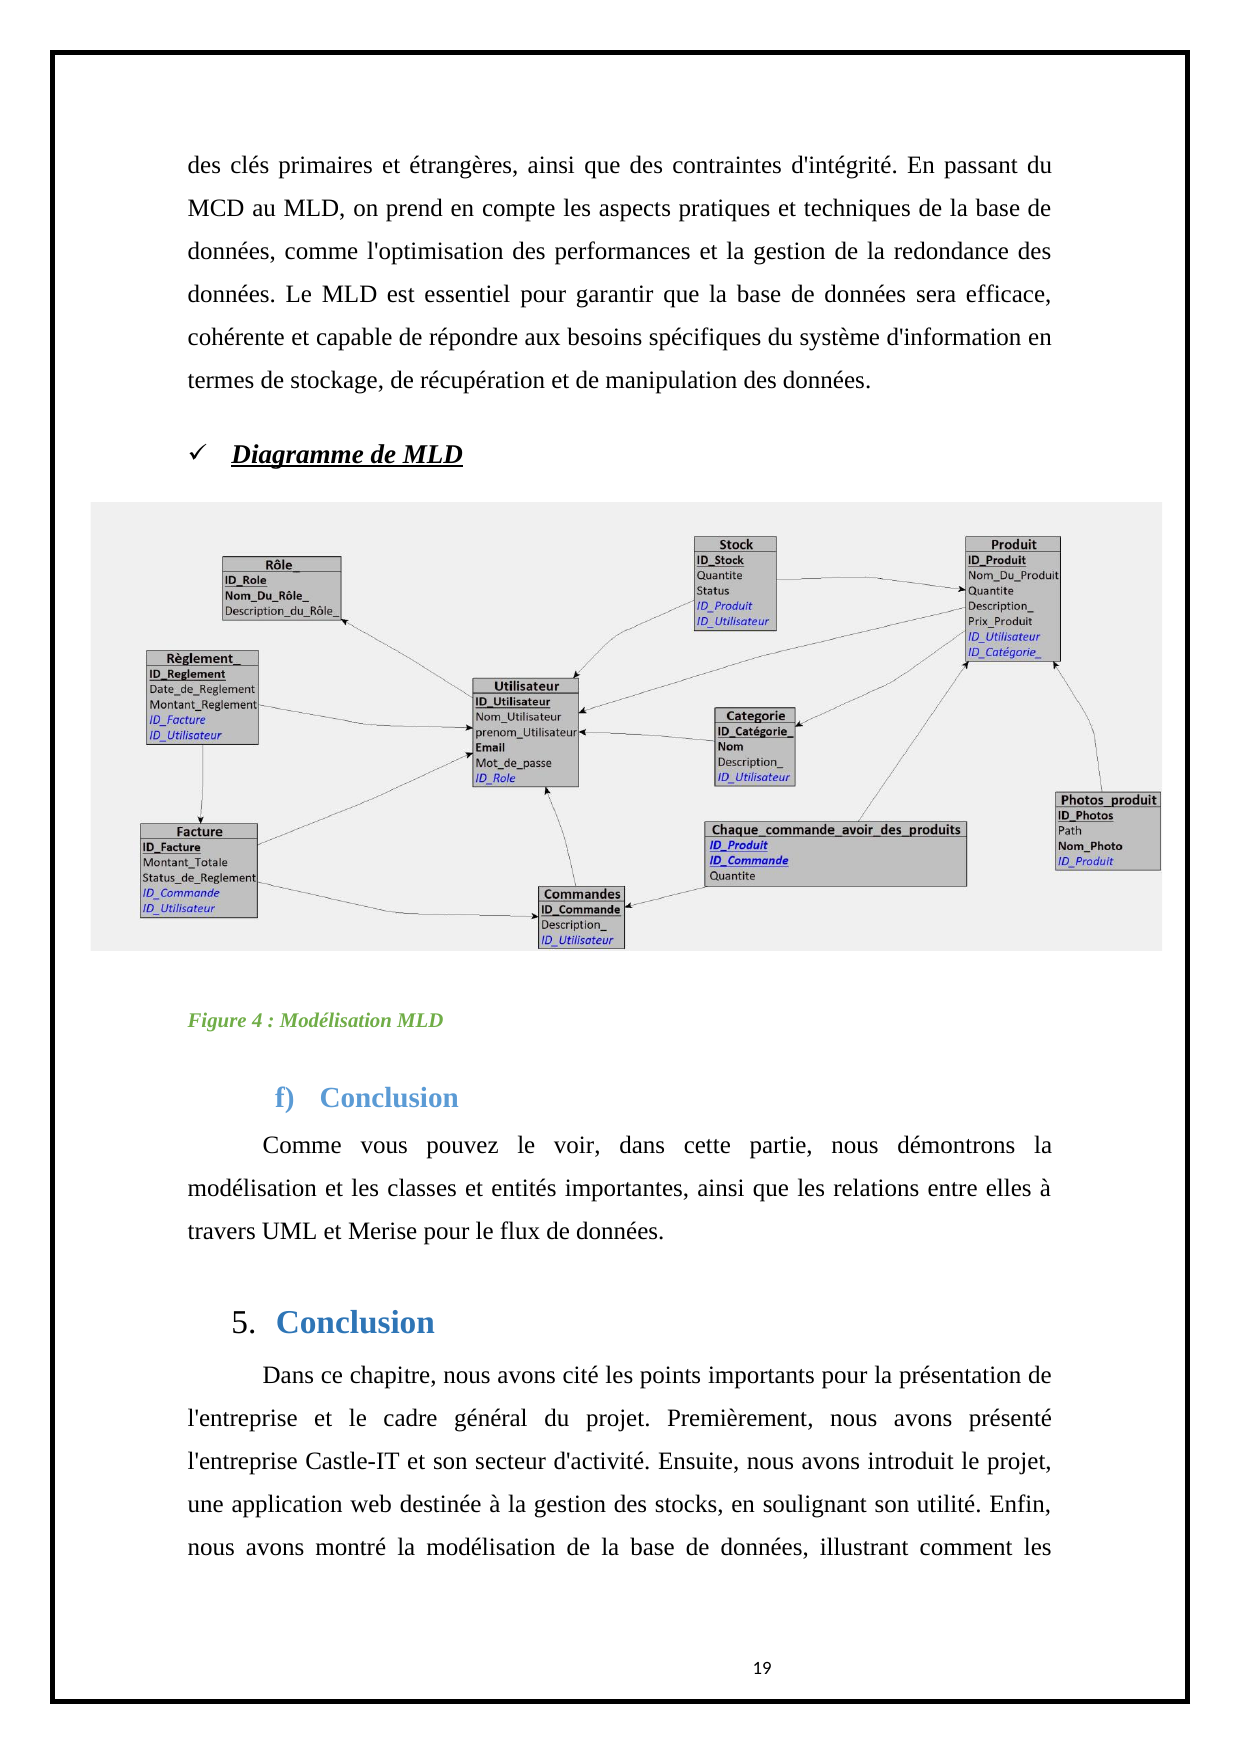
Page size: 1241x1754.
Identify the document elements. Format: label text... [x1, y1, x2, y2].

picture [89, 502, 1161, 950]
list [187, 1360, 1053, 1561]
list Conclusion [275, 1080, 1053, 1113]
list Diagramme de MLD [187, 438, 1053, 469]
list Conclusion [231, 1302, 1053, 1341]
list Comme vous pouvez le voir, dans cette partie, nous démontrons la modélisation et les classes et entités importantes, ainsi que les relations entre elles à travers UML et Merise pour le flux de données. [187, 1130, 1053, 1245]
list Figure 4 : Modélisation MLD [187, 1008, 1053, 1032]
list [187, 150, 1053, 394]
